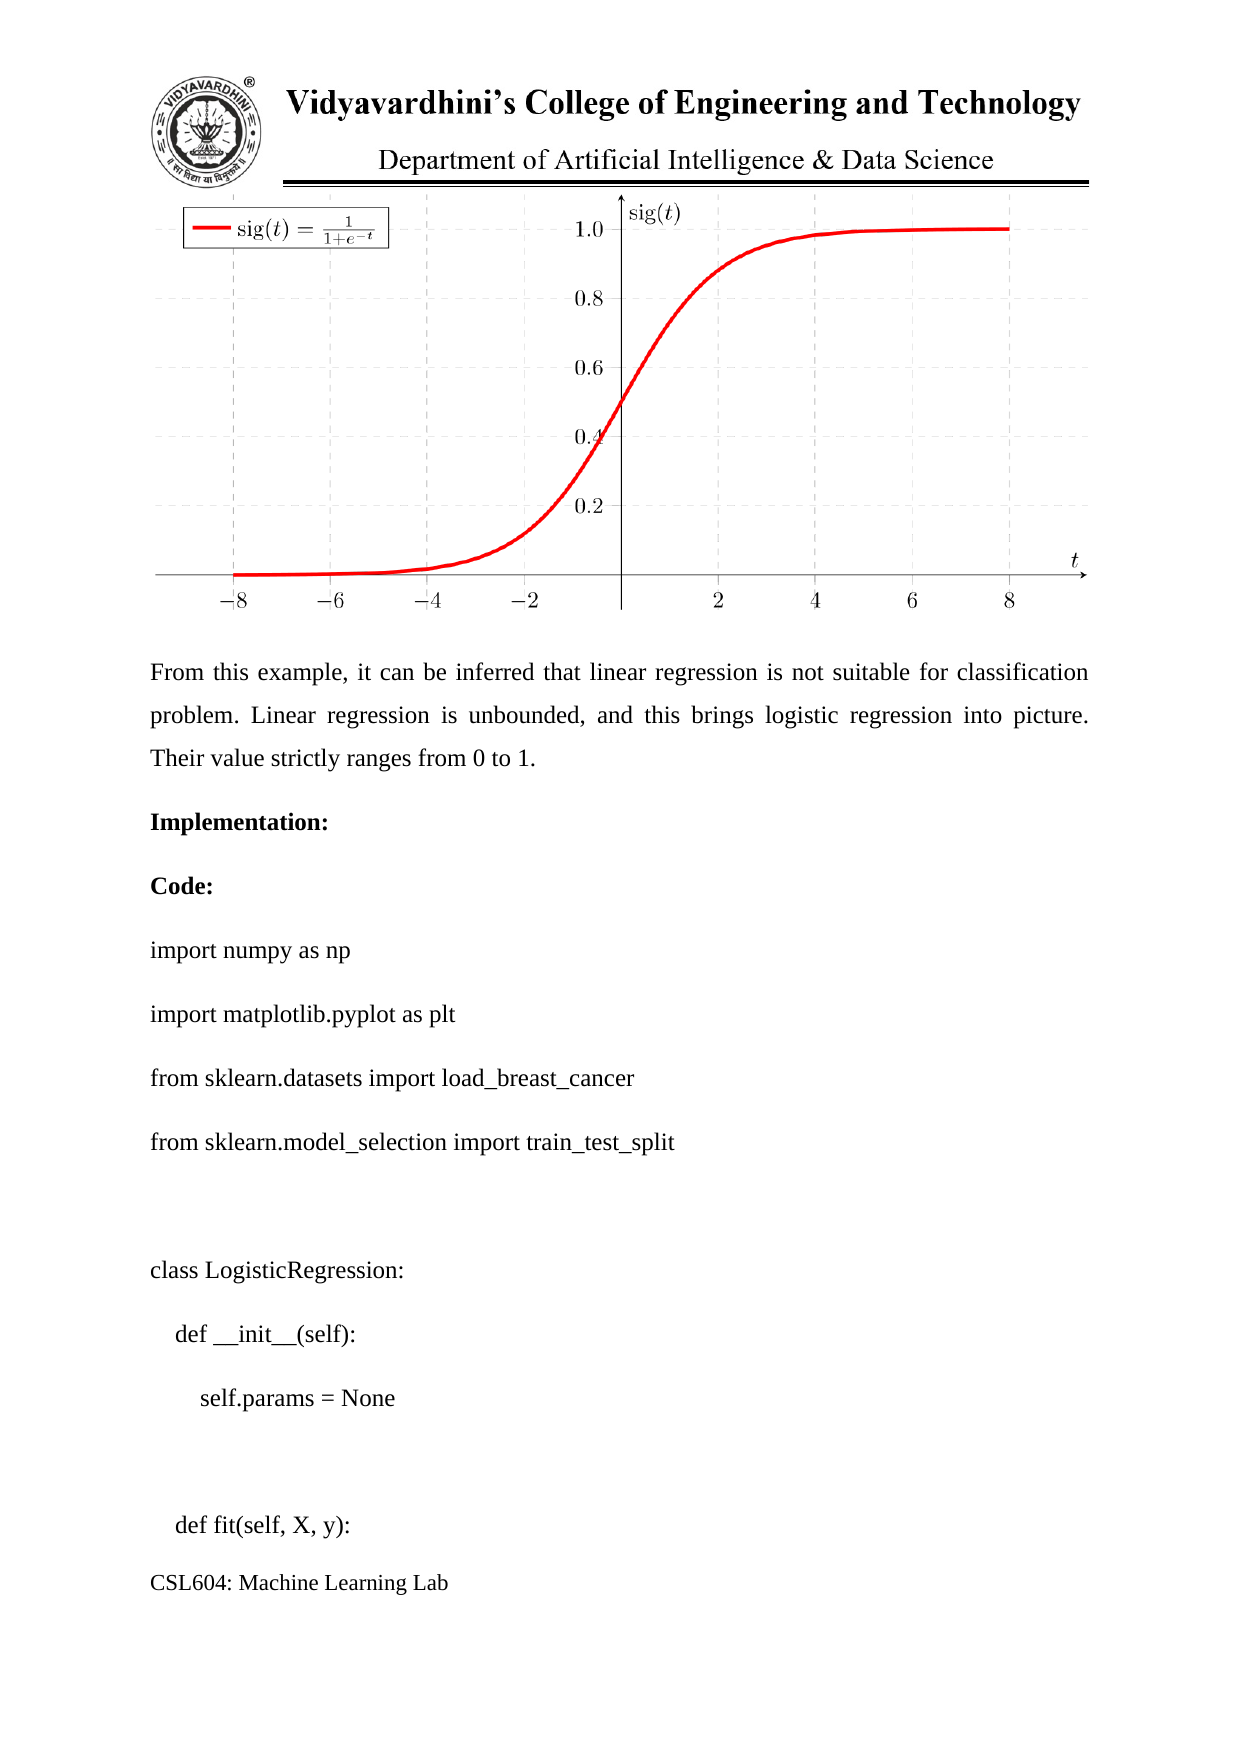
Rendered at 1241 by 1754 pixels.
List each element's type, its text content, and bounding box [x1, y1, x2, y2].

text import matplotlib.pyplot as plt [150, 999, 1090, 1028]
text Code: [150, 871, 1090, 900]
text self.params = None [150, 1383, 1090, 1411]
text import numpy as np [150, 935, 1090, 964]
text class LogisticRegression: [150, 1255, 1090, 1283]
text def __init__(self): [150, 1319, 1090, 1347]
text from sklearn.model_selection import train_test_split [150, 1127, 1090, 1156]
picture [150, 75, 1091, 622]
text from sklearn.datasets import load_breast_cancer [150, 1063, 1090, 1092]
text From this example, it can be inferred that linear regression is not suitable for classification problem. Linear regression is unbounded, and this brings logistic regression into picture. Their value strictly ranges from 0 to 1. [150, 657, 1090, 772]
text Implementation: [150, 807, 1090, 836]
text def fit(self, X, y): [150, 1511, 1090, 1539]
